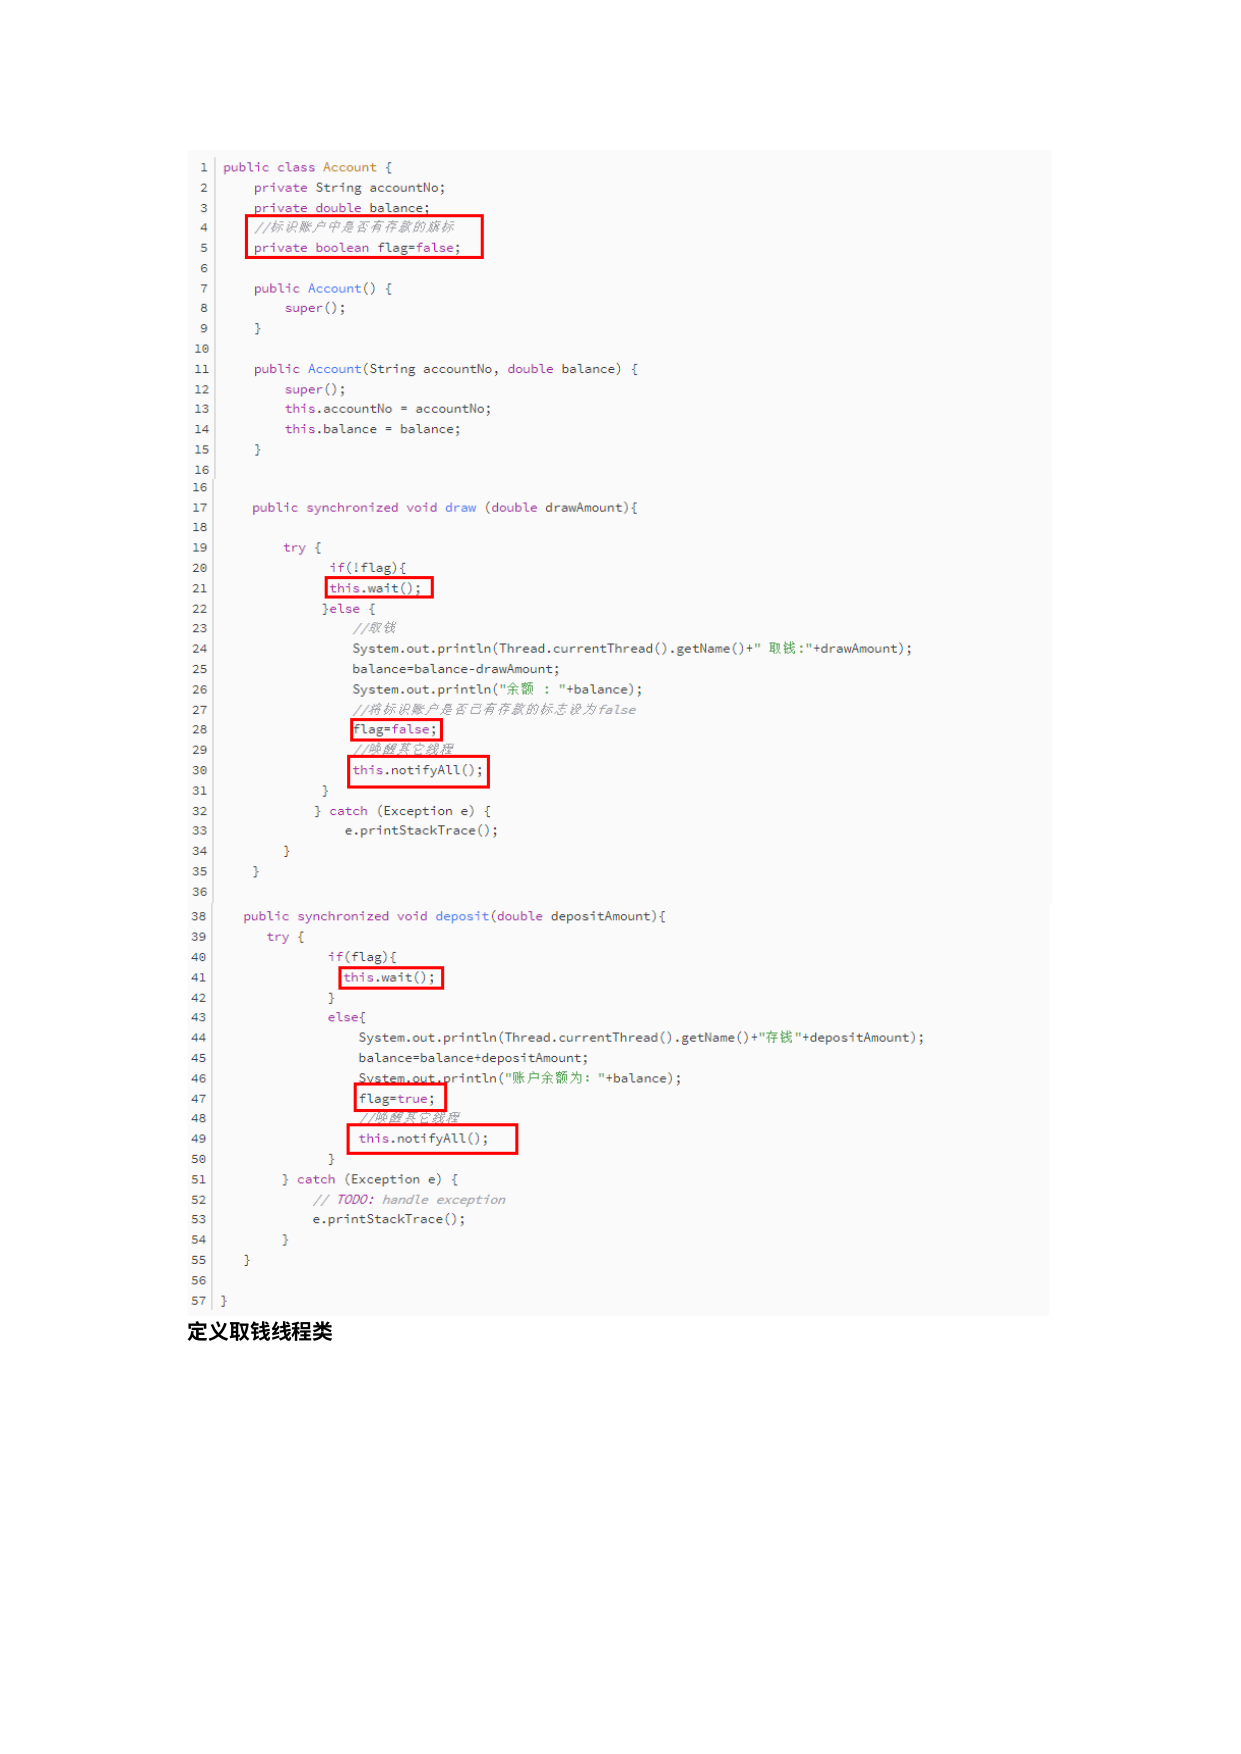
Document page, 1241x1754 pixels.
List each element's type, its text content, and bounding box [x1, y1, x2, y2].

picture [187, 150, 1053, 1316]
text 定义取钱线程类 [187, 1315, 1053, 1345]
